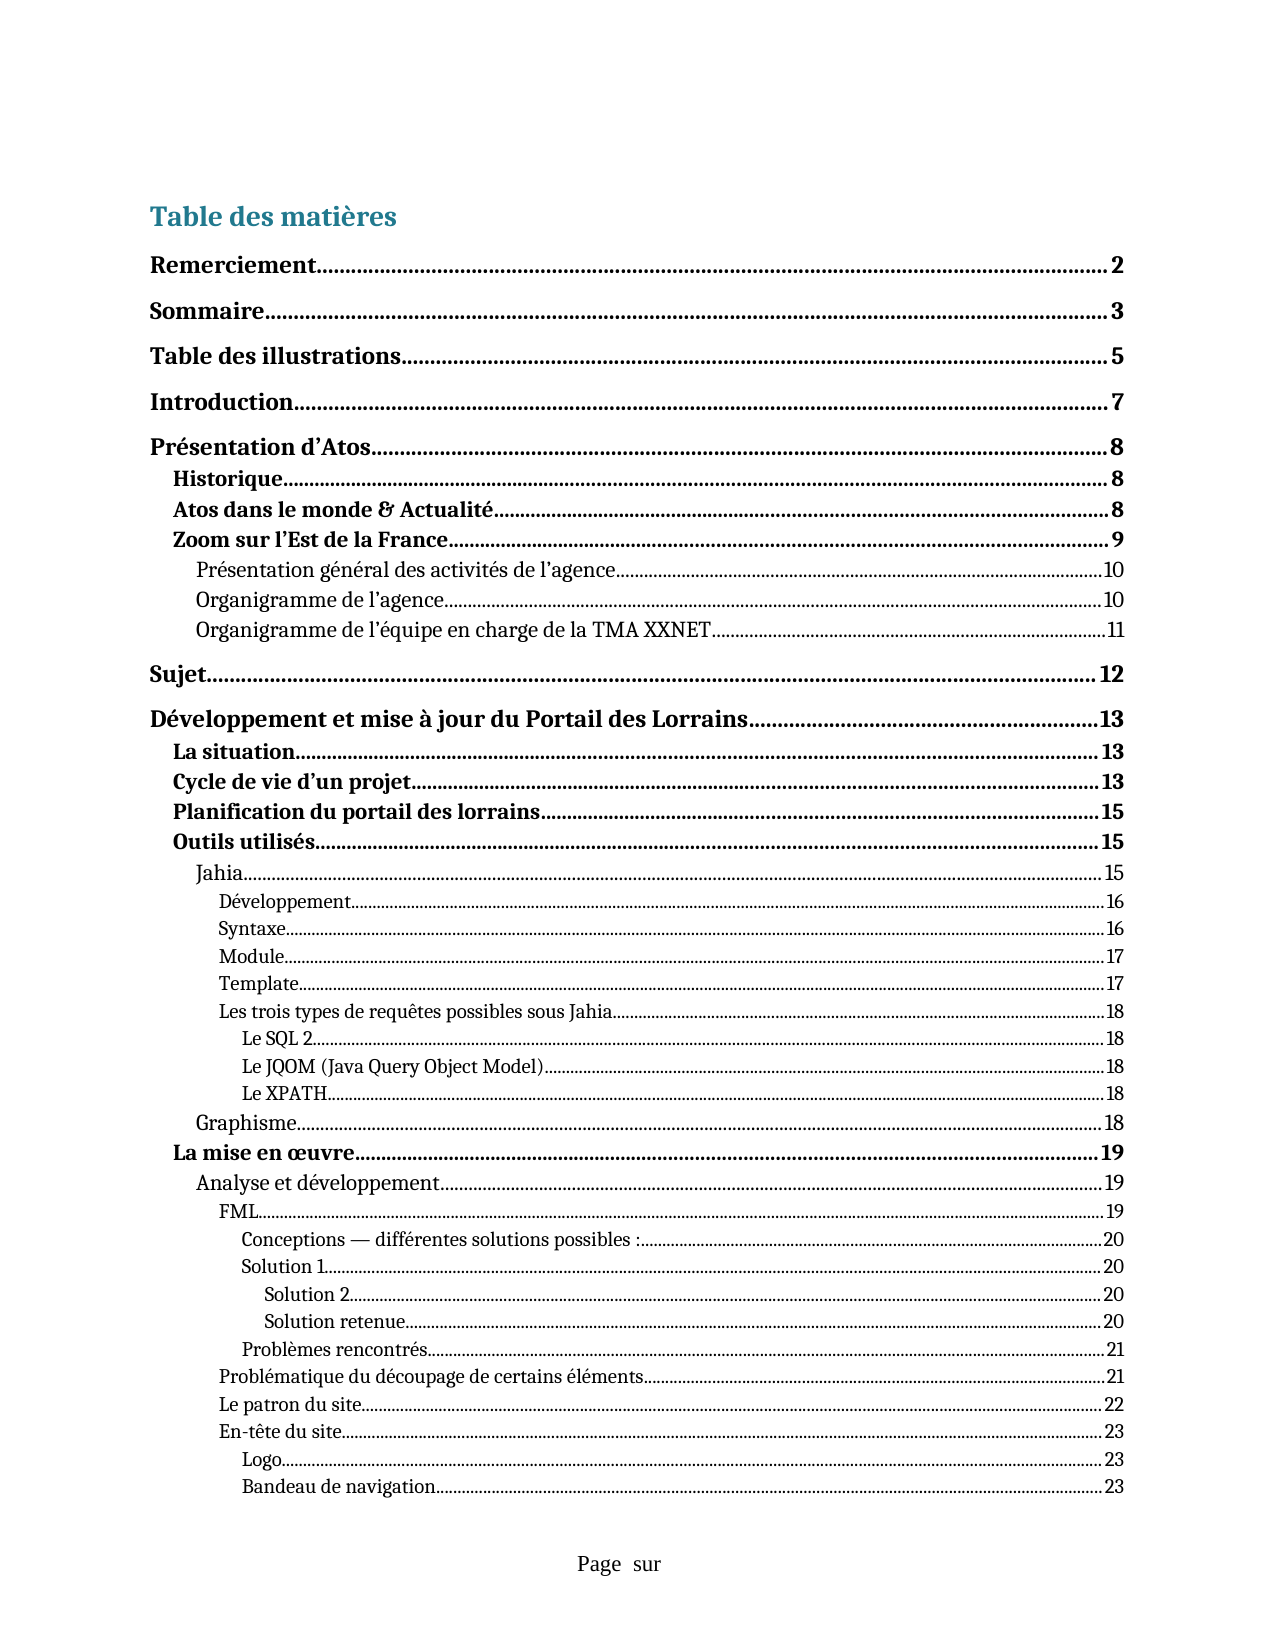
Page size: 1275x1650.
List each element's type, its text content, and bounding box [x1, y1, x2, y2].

text Développement et mise à jour du Portail des Lorrains 13 [150, 705, 1125, 734]
text Conceptions — différentes solutions possibles : 20 [242, 1228, 1125, 1252]
text Le SQL 2 18 [242, 1027, 1125, 1051]
text Syntaxe 16 [219, 917, 1125, 941]
text Les trois types de requêtes possibles sous Jahia 18 [219, 999, 1125, 1023]
text Planification du portail des lorrains 15 [173, 799, 1125, 825]
text Introduction 7 [150, 388, 1125, 416]
text Solution 2 20 [264, 1283, 1125, 1307]
text Présentation d’Atos 8 [150, 433, 1125, 462]
text Historique 8 [173, 466, 1125, 492]
text Graphisme 18 [196, 1109, 1125, 1136]
text Analyse et développement 19 [196, 1170, 1125, 1196]
text Remerciement 2 [150, 251, 1125, 280]
text Le JQOM (Java Query Object Model) 18 [242, 1054, 1125, 1078]
text La situation 13 [173, 738, 1125, 765]
text Organigramme de l’agence 10 [196, 587, 1125, 613]
text Logo 23 [242, 1448, 1125, 1472]
text Solution 1 20 [242, 1255, 1125, 1279]
text Zoom sur l’Est de la France 9 [173, 527, 1125, 553]
text Bandeau de navigation 23 [242, 1475, 1125, 1499]
text Sommaire 3 [150, 297, 1125, 325]
subtitle Table des matières [150, 200, 1125, 233]
text Module 17 [219, 944, 1125, 968]
text Cycle de vie d’un projet 13 [173, 769, 1125, 795]
text Problématique du découpage de certains éléments 21 [219, 1365, 1125, 1389]
text Présentation général des activités de l’agence 10 [196, 557, 1125, 583]
text Atos dans le monde & Actualité 8 [173, 496, 1125, 523]
text Outils utilisés 15 [173, 829, 1125, 855]
text Le XPATH 18 [242, 1082, 1125, 1106]
text Le patron du site 22 [219, 1393, 1125, 1417]
text Table des illustrations 5 [150, 342, 1125, 371]
text Template 17 [219, 972, 1125, 996]
text Organigramme de l’équipe en charge de la TMA XXNET 11 [196, 617, 1125, 643]
text Développement 16 [219, 889, 1125, 913]
text Sujet 12 [150, 660, 1125, 689]
text La mise en œuvre 19 [173, 1140, 1125, 1166]
text FML 19 [219, 1200, 1125, 1224]
text En-tête du site 23 [219, 1420, 1125, 1444]
text Jahia 15 [196, 859, 1125, 886]
text Solution retenue 20 [264, 1310, 1125, 1334]
text Problèmes rencontrés 21 [242, 1338, 1125, 1362]
